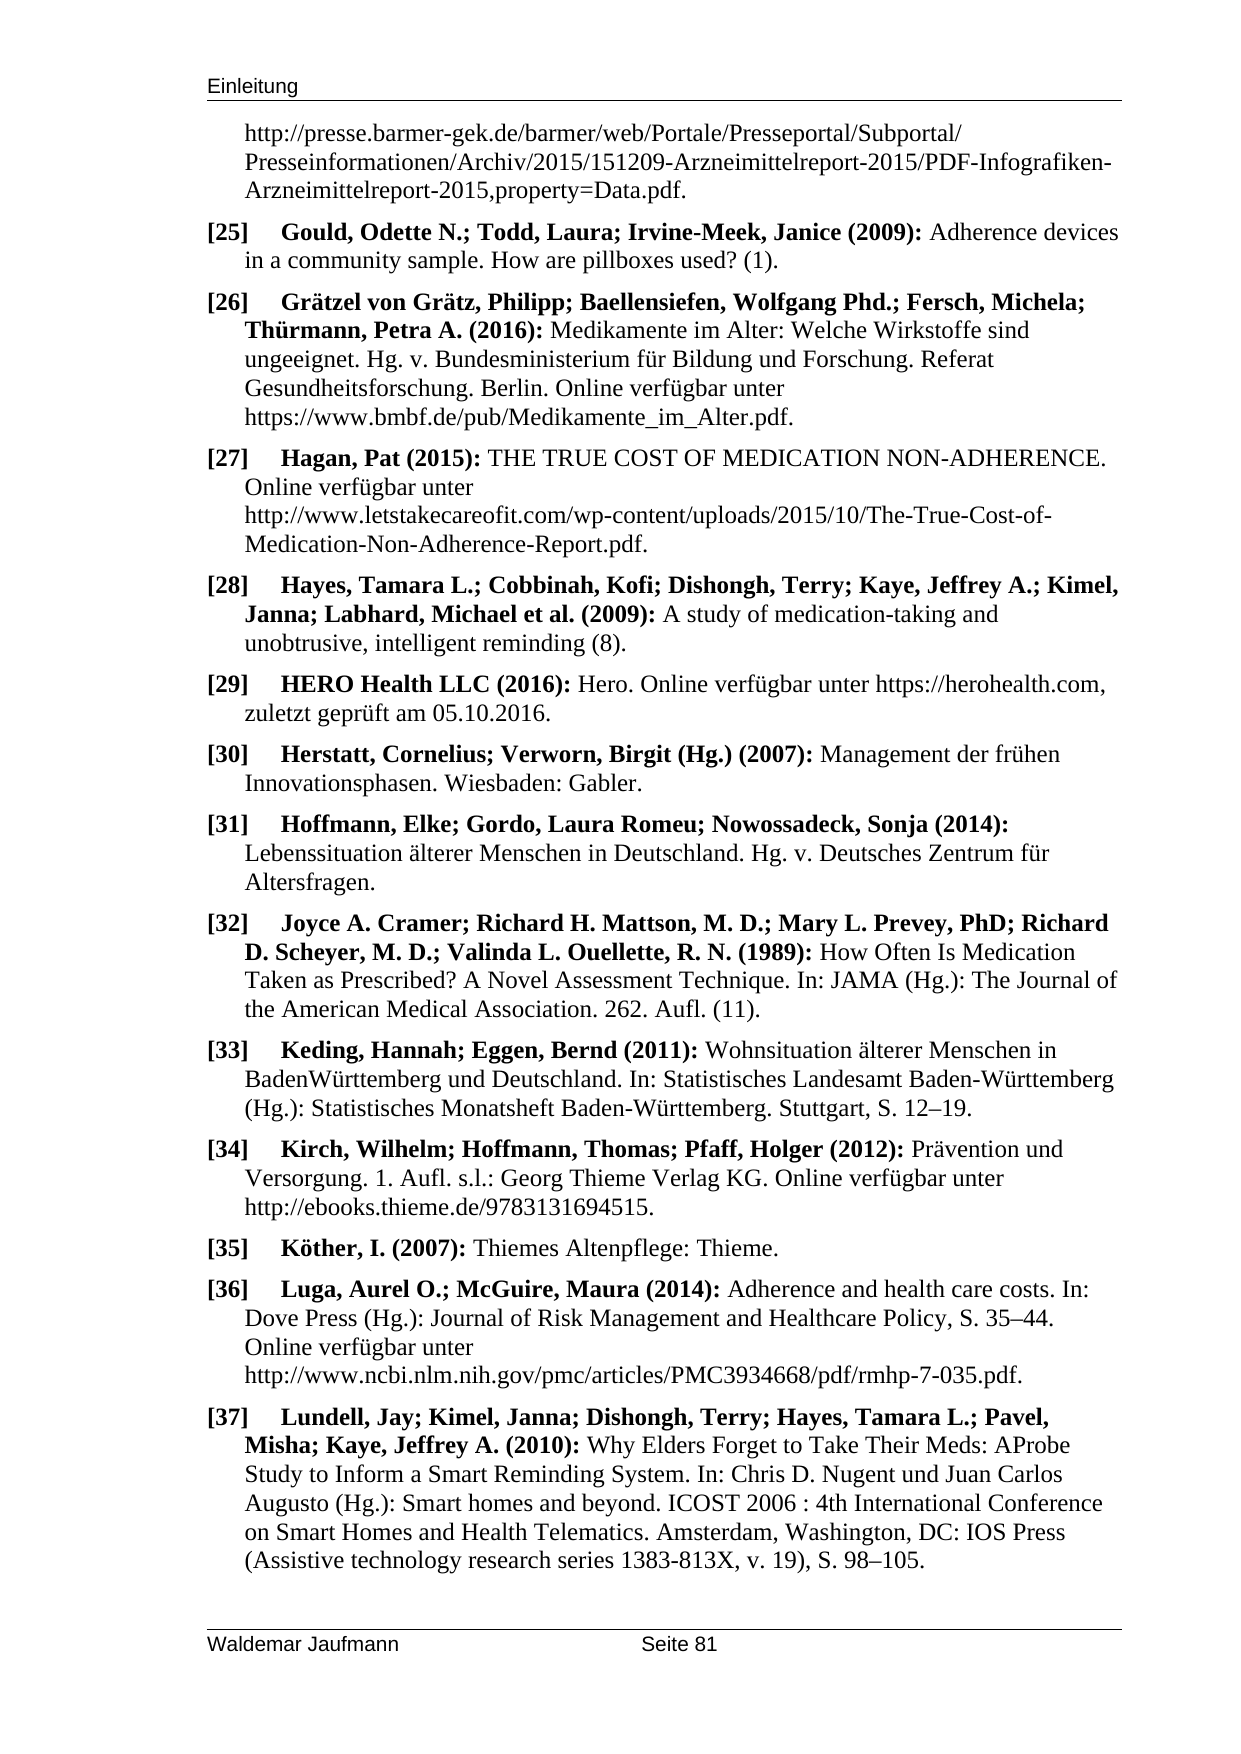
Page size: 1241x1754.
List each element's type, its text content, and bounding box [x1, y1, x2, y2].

list HERO Health LLC (2016): Hero. Online verfügbar unter https://herohealth.com, zuletzt geprüft am 05.10.2016. [207, 669, 1122, 727]
list Köther, I. (2007): Thiemes Altenpflege: Thieme. [207, 1233, 1122, 1262]
list Kirch, Wilhelm; Hoffmann, Thomas; Pfaff, Holger (2012): Prävention und Versorgung. 1. Aufl. s.l.: Georg Thieme Verlag KG. Online verfügbar unter http://ebooks.thieme.de/9783131694515. [207, 1134, 1122, 1221]
list Hoffmann, Elke; Gordo, Laura Romeu; Nowossadeck, Sonja (2014): Lebenssituation älterer Menschen in Deutschland. Hg. v. Deutsches Zentrum für Altersfragen. [207, 809, 1122, 896]
list Herstatt, Cornelius; Verworn, Birgit (Hg.) (2007): Management der frühen Innovationsphasen. Wiesbaden: Gabler. [207, 739, 1122, 797]
list Grätzel von Grätz, Philipp; Baellensiefen, Wolfgang Phd.; Fersch, Michela; Thürmann, Petra A. (2016): Medikamente im Alter: Welche Wirkstoffe sind ungeeignet. Hg. v. Bundesministerium für Bildung und Forschung. Referat Gesundheitsforschung. Berlin. Online verfügbar unter https://www.bmbf.de/pub/Medikamente_im_Alter.pdf. [207, 287, 1122, 431]
list Gould, Odette N.; Todd, Laura; Irvine-Meek, Janice (2009): Adherence devices in a community sample. How are pillboxes used? (1). [207, 217, 1122, 274]
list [207, 118, 1122, 204]
list Joyce A. Cramer; Richard H. Mattson, M. D.; Mary L. Prevey, PhD; Richard D. Scheyer, M. D.; Valinda L. Ouellette, R. N. (1989): How Often Is Medication Taken as Prescribed? A Novel Assessment Technique. In: JAMA (Hg.): The Journal of the American Medical Association. 262. Aufl. (11). [207, 908, 1122, 1023]
list Hagan, Pat (2015): THE TRUE COST OF MEDICATION NON-ADHERENCE. Online verfügbar unter http://www.letstakecareofit.com/wp-content/uploads/2015/10/The-True-Cost-of-Medication-Non-Adherence-Report.pdf. [207, 443, 1122, 558]
list Keding, Hannah; Eggen, Bernd (2011): Wohnsituation älterer Menschen in BadenWürttemberg und Deutschland. In: Statistisches Landesamt Baden-Württemberg (Hg.): Statistisches Monatsheft Baden-Württemberg. Stuttgart, S. 12–19. [207, 1036, 1122, 1122]
list Luga, Aurel O.; McGuire, Maura (2014): Adherence and health care costs. In: Dove Press (Hg.): Journal of Risk Management and Healthcare Policy, S. 35–44. Online verfügbar unter http://www.ncbi.nlm.nih.gov/pmc/articles/PMC3934668/pdf/rmhp-7-035.pdf. [207, 1274, 1122, 1389]
list Hayes, Tamara L.; Cobbinah, Kofi; Dishongh, Terry; Kaye, Jeffrey A.; Kimel, Janna; Labhard, Michael et al. (2009): A study of medication-taking and unobtrusive, intelligent reminding (8). [207, 571, 1122, 657]
list Lundell, Jay; Kimel, Janna; Dishongh, Terry; Hayes, Tamara L.; Pavel, Misha; Kaye, Jeffrey A. (2010): Why Elders Forget to Take Their Meds: AProbe Study to Inform a Smart Reminding System. In: Chris D. Nugent und Juan Carlos Augusto (Hg.): Smart homes and beyond. ICOST 2006 : 4th International Conference on Smart Homes and Health Telematics. Amsterdam, Washington, DC: IOS Press (Assistive technology research series 1383-813X, v. 19), S. 98–105. [207, 1402, 1122, 1574]
